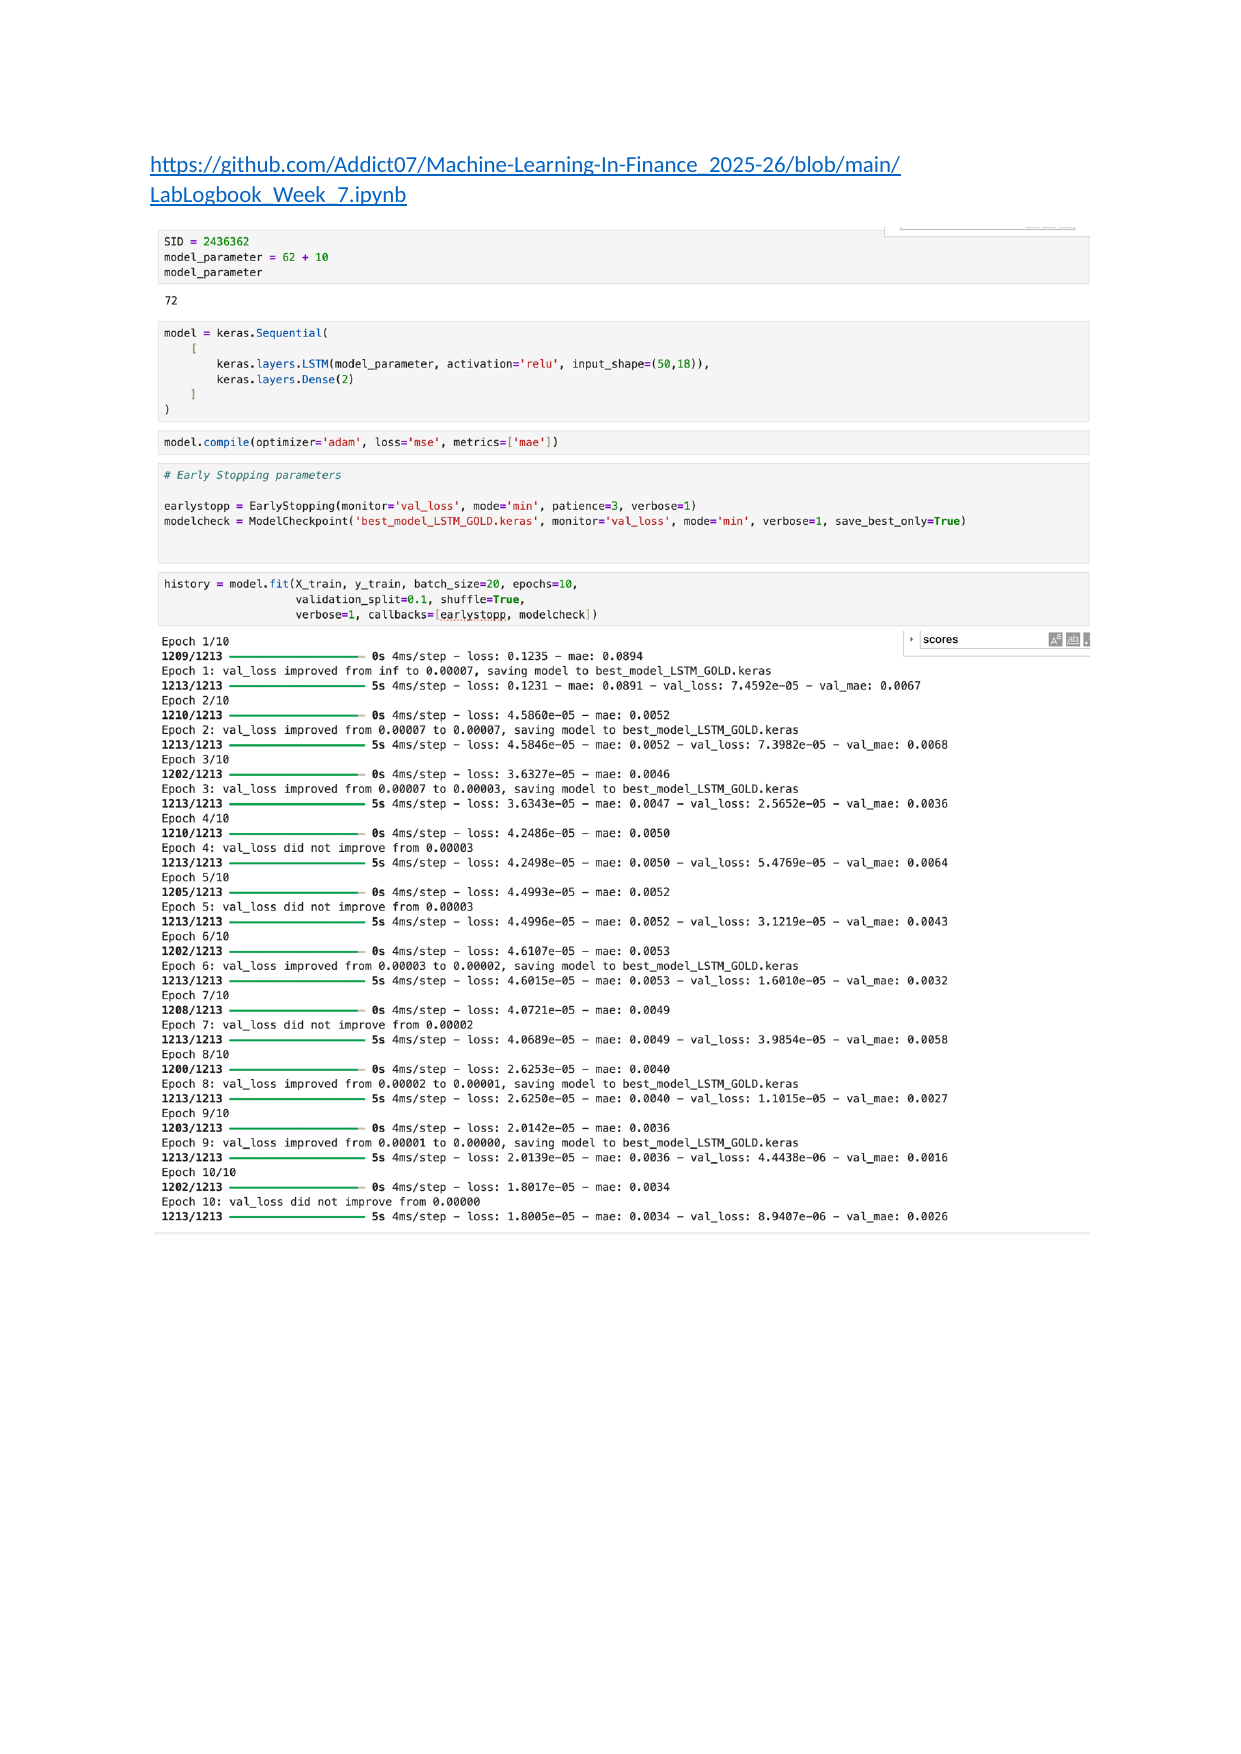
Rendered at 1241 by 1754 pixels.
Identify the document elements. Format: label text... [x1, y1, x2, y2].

picture [150, 227, 1091, 630]
picture [150, 631, 1091, 1235]
text https://github.com/Addict07/Machine-Learning-In-Finance_2025-26/blob/main/LabLogbook_Week_7.ipynb [150, 150, 1090, 208]
